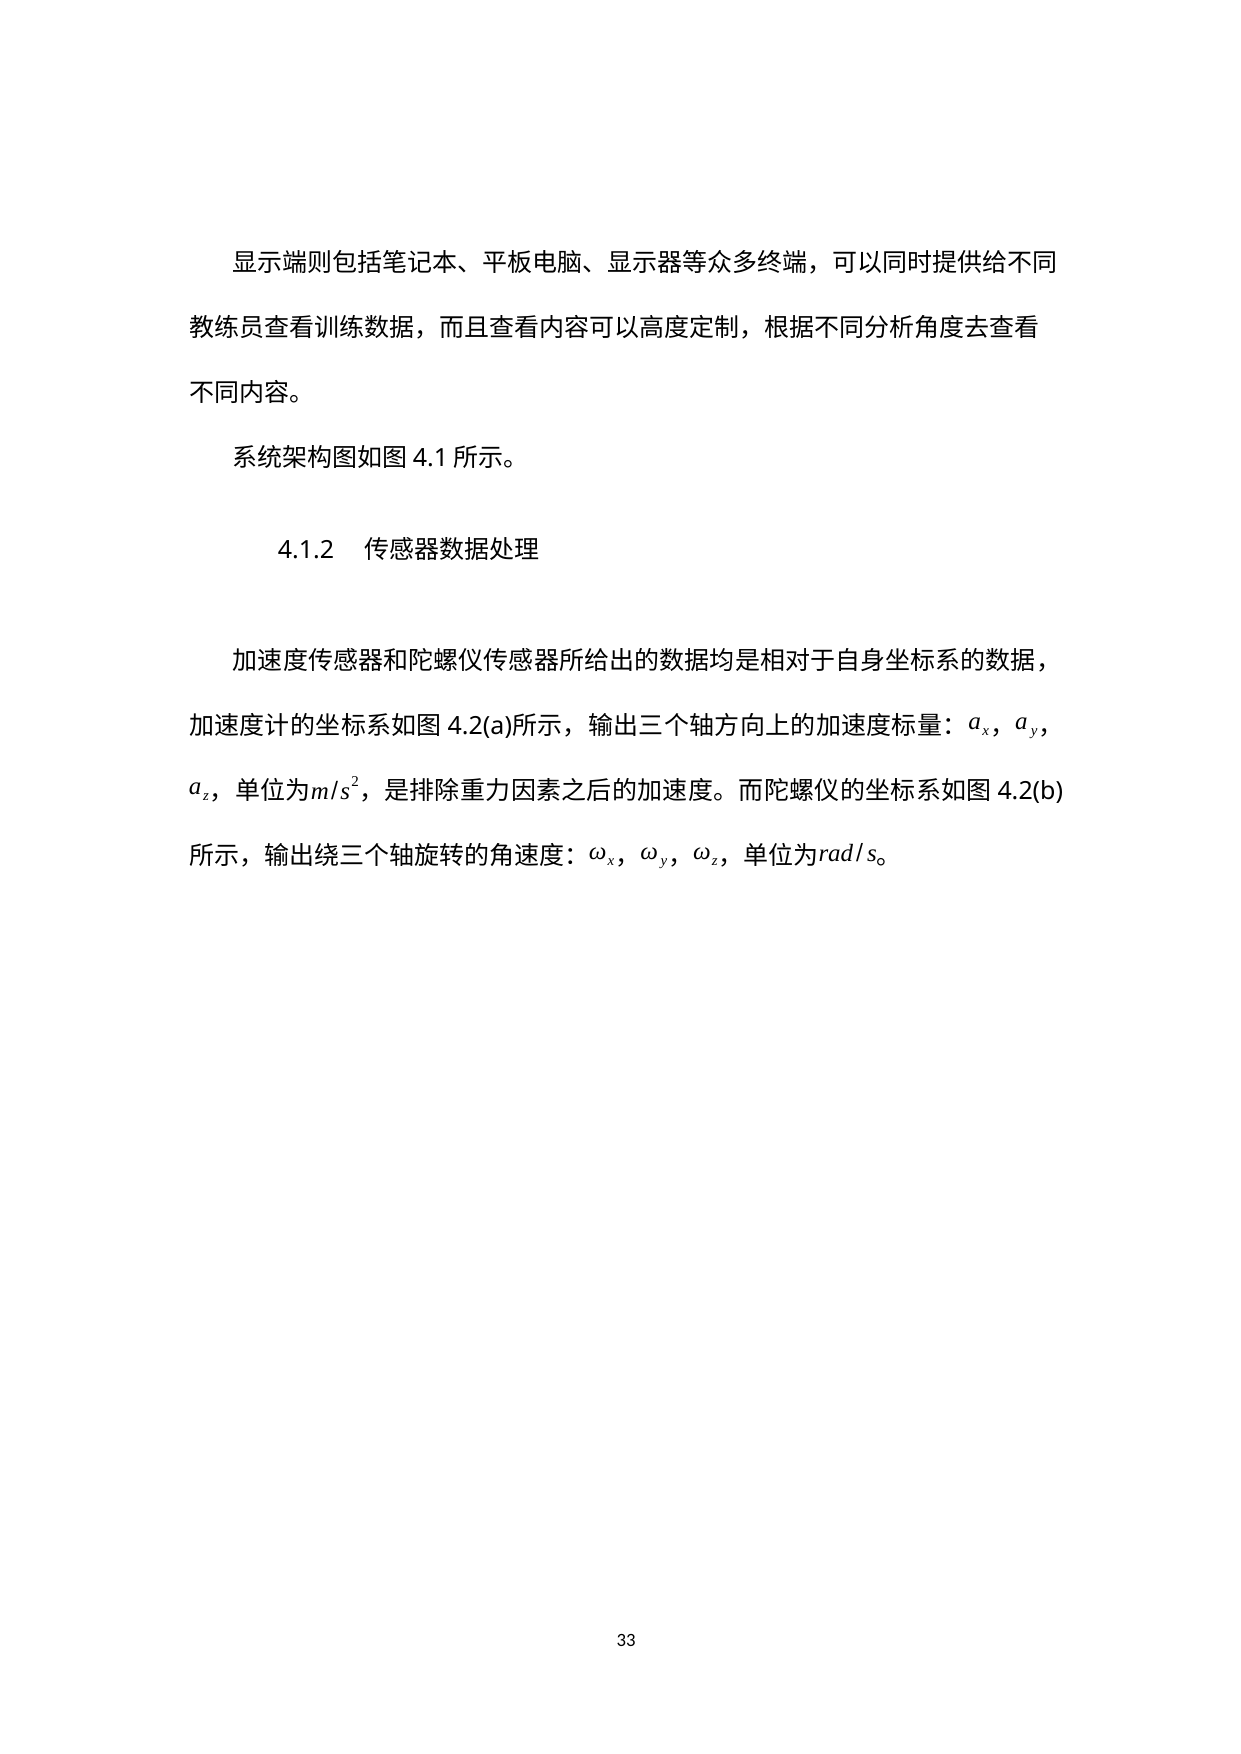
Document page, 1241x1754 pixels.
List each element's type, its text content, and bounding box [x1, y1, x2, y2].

text 显示端则包括笔记本、平板电脑、显示器等众多终端，可以同时提供给不同教练员查看训练数据，而且查看内容可以高度定制，根据不同分析角度去查看不同内容。 [189, 228, 1063, 423]
subtitle 传感器数据处理 [278, 516, 1063, 581]
text 加速度传感器和陀螺仪传感器所给出的数据均是相对于自身坐标系的数据，加速度计的坐标系如图4.2(a)所示，输出三个轴方向上的加速度标量：，，，单位为，是排除重力因素之后的加速度。而陀螺仪的坐标系如图4.2(b)所示，输出绕三个轴旋转的角速度：，，，单位为。 [189, 626, 1063, 886]
text 系统架构图如图4.1所示。 [189, 423, 1063, 488]
